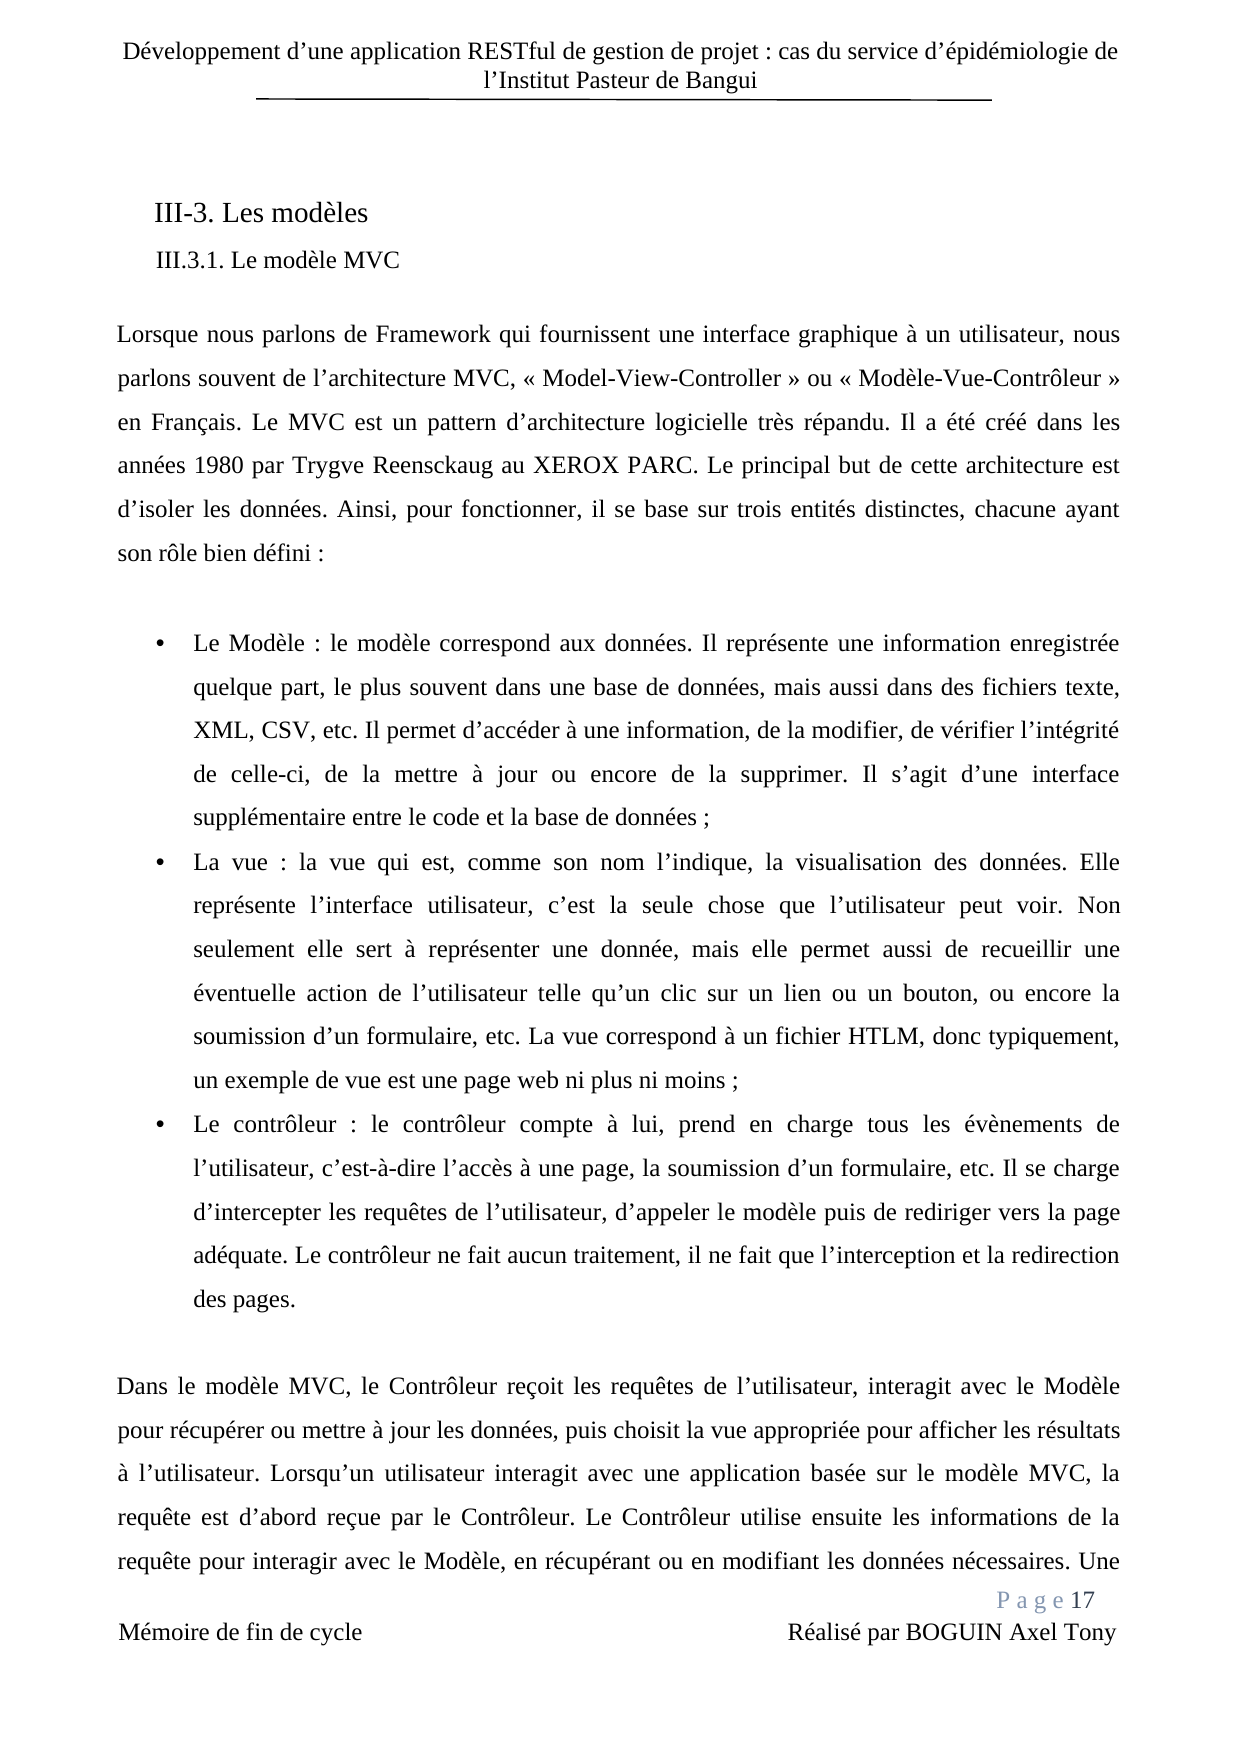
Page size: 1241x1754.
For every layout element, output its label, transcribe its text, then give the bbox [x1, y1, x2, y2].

text III.3.1. Le modèle MVC [156, 245, 1123, 274]
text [116, 1371, 1121, 1574]
subtitle III-3. Les modèles [154, 196, 1123, 229]
list La vue : la vue qui est, comme son nom l’indique, la visualisation des données. Elle représente l’interface utilisateur, c’est la seule chose que l’utilisateur peut voir. Non seulement elle sert à représenter une donnée, mais elle permet aussi de recueillir une éventuelle action de l’utilisateur telle qu’un clic sur un lien ou un bouton, ou encore la soumission d’un formulaire, etc. La vue correspond à un fichier HTLM, donc typiquement, un exemple de vue est une page web ni plus ni moins ; [156, 847, 1121, 1094]
list Le Modèle : le modèle correspond aux données. Il représente une information enregistrée quelque part, le plus souvent dans une base de données, mais aussi dans des fichiers texte, XML, CSV, etc. Il permet d’accéder à une information, de la modifier, de vérifier l’intégrité de celle-ci, de la mettre à jour ou encore de la supprimer. Il s’agit d’une interface supplémentaire entre le code et la base de données ; [156, 628, 1121, 831]
list Le contrôleur : le contrôleur compte à lui, prend en charge tous les évènements de l’utilisateur, c’est-à-dire l’accès à une page, la soumission d’un formulaire, etc. Il se charge d’intercepter les requêtes de l’utilisateur, d’appeler le modèle puis de rediriger vers la page adéquate. Le contrôleur ne fait aucun traitement, il ne fait que l’interception et la redirection des pages. [156, 1109, 1121, 1313]
text Lorsque nous parlons de Framework qui fournissent une interface graphique à un utilisateur, nous parlons souvent de l’architecture MVC, « Model-View-Controller » ou « Modèle-Vue-Contrôleur » en Français. Le MVC est un pattern d’architecture logicielle très répandu. Il a été créé dans les années 1980 par Trygve Reensckaug au XEROX PARC. Le principal but de cette architecture est d’isoler les données. Ainsi, pour fonctionner, il se base sur trois entités distinctes, chacune ayant son rôle bien défini : [116, 319, 1121, 566]
